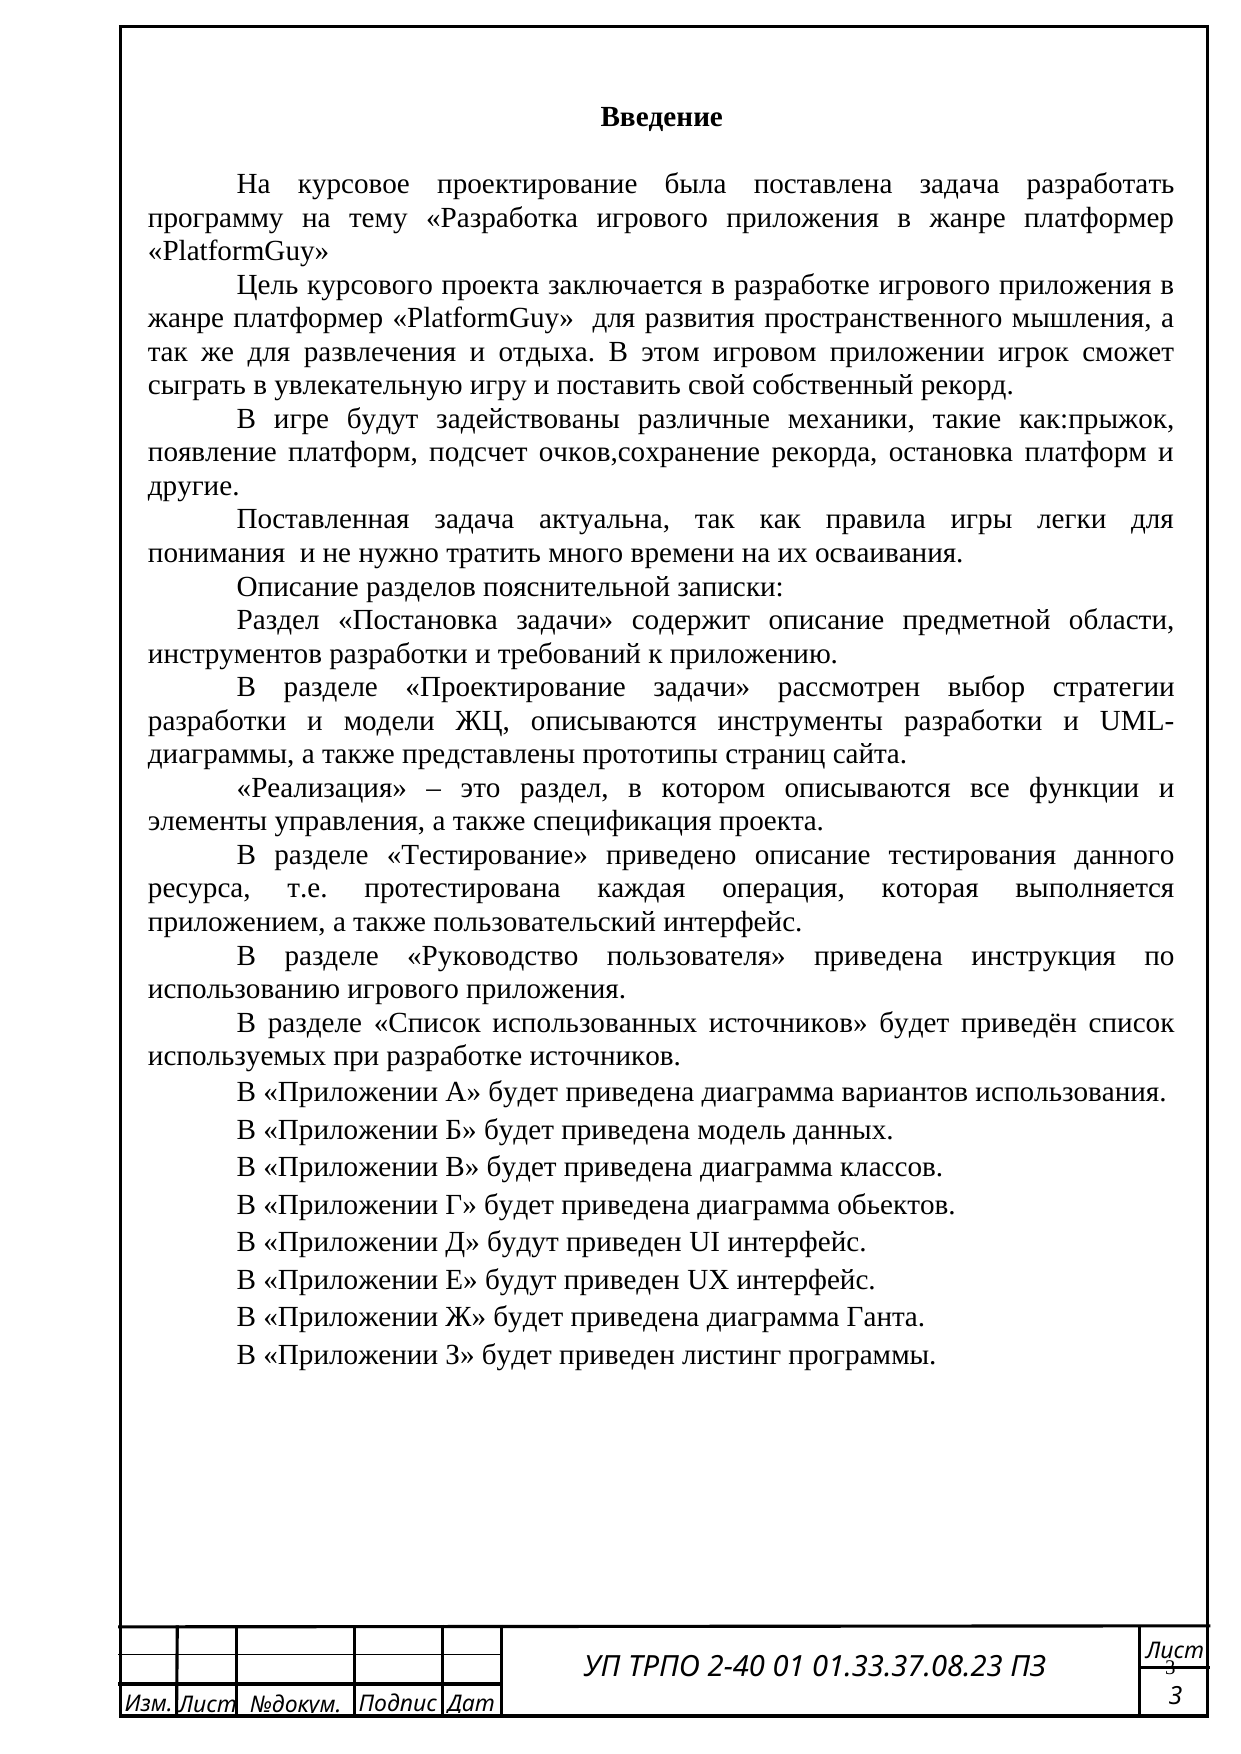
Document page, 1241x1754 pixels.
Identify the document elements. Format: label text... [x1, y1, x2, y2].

text Цель курсового проекта заключается в разработке игрового приложения в жанре платформер «PlatformGuy» для развития пространственного мышления, а так же для развлечения и отдыха. В этом игровом приложении игрок сможет сыграть в увлекательную игру и поставить свой собственный рекорд. [148, 267, 1175, 401]
text «Реализация» – это раздел, в котором описываются все функции и элементы управления, а также спецификация проекта. [148, 770, 1175, 837]
text В игре будут задействованы различные механики, такие как:прыжок, появление платформ, подсчет очков,сохранение рекорда, остановка платформ и другие. [148, 401, 1175, 502]
text В разделе «Проектирование задачи» рассмотрен выбор стратегии разработки и модели ЖЦ, описываются инструменты разработки и UML-диаграммы, а также представлены прототипы страниц сайта. [148, 669, 1175, 770]
text В «Приложении В» будет приведена диаграмма классов. [148, 1147, 1175, 1184]
text На курсовое проектирование была поставлена задача разработать программу на тему «Разработка игрового приложения в жанре платформер «PlatformGuy» [148, 166, 1175, 267]
text В разделе «Руководство пользователя» приведена инструкция по использованию игрового приложения. [148, 938, 1175, 1005]
text В «Приложении Ж» будет приведена диаграмма Ганта. [148, 1297, 1175, 1334]
text В разделе «Тестирование» приведено описание тестирования данного ресурса, т.е. протестирована каждая операция, которая выполняется приложением, а также пользовательский интерфейс. [148, 837, 1175, 938]
text Раздел «Постановка задачи» содержит описание предметной области, инструментов разработки и требований к приложению. [148, 602, 1175, 669]
text В «Приложении Г» будет приведена диаграмма обьектов. [148, 1184, 1175, 1222]
text Описание разделов пояснительной записки: [148, 569, 1175, 602]
text Поставленная задача актуальна, так как правила игры легки для понимания и не нужно тратить много времени на их осваивания. [148, 502, 1175, 569]
text В «Приложении Д» будут приведен UI интерфейс. [148, 1222, 1175, 1259]
text В «Приложении Б» будет приведена модель данных. [148, 1109, 1175, 1147]
text В разделе «Список использованных источников» будет приведён список используемых при разработке источников. [148, 1005, 1175, 1072]
text В «Приложении Е» будут приведен UX интерфейс. [148, 1259, 1175, 1297]
text В «Приложении З» будет приведен листинг программы. [148, 1334, 1175, 1372]
text Введение [148, 99, 1175, 133]
text В «Приложении А» будет приведена диаграмма вариантов использования. [148, 1072, 1175, 1109]
